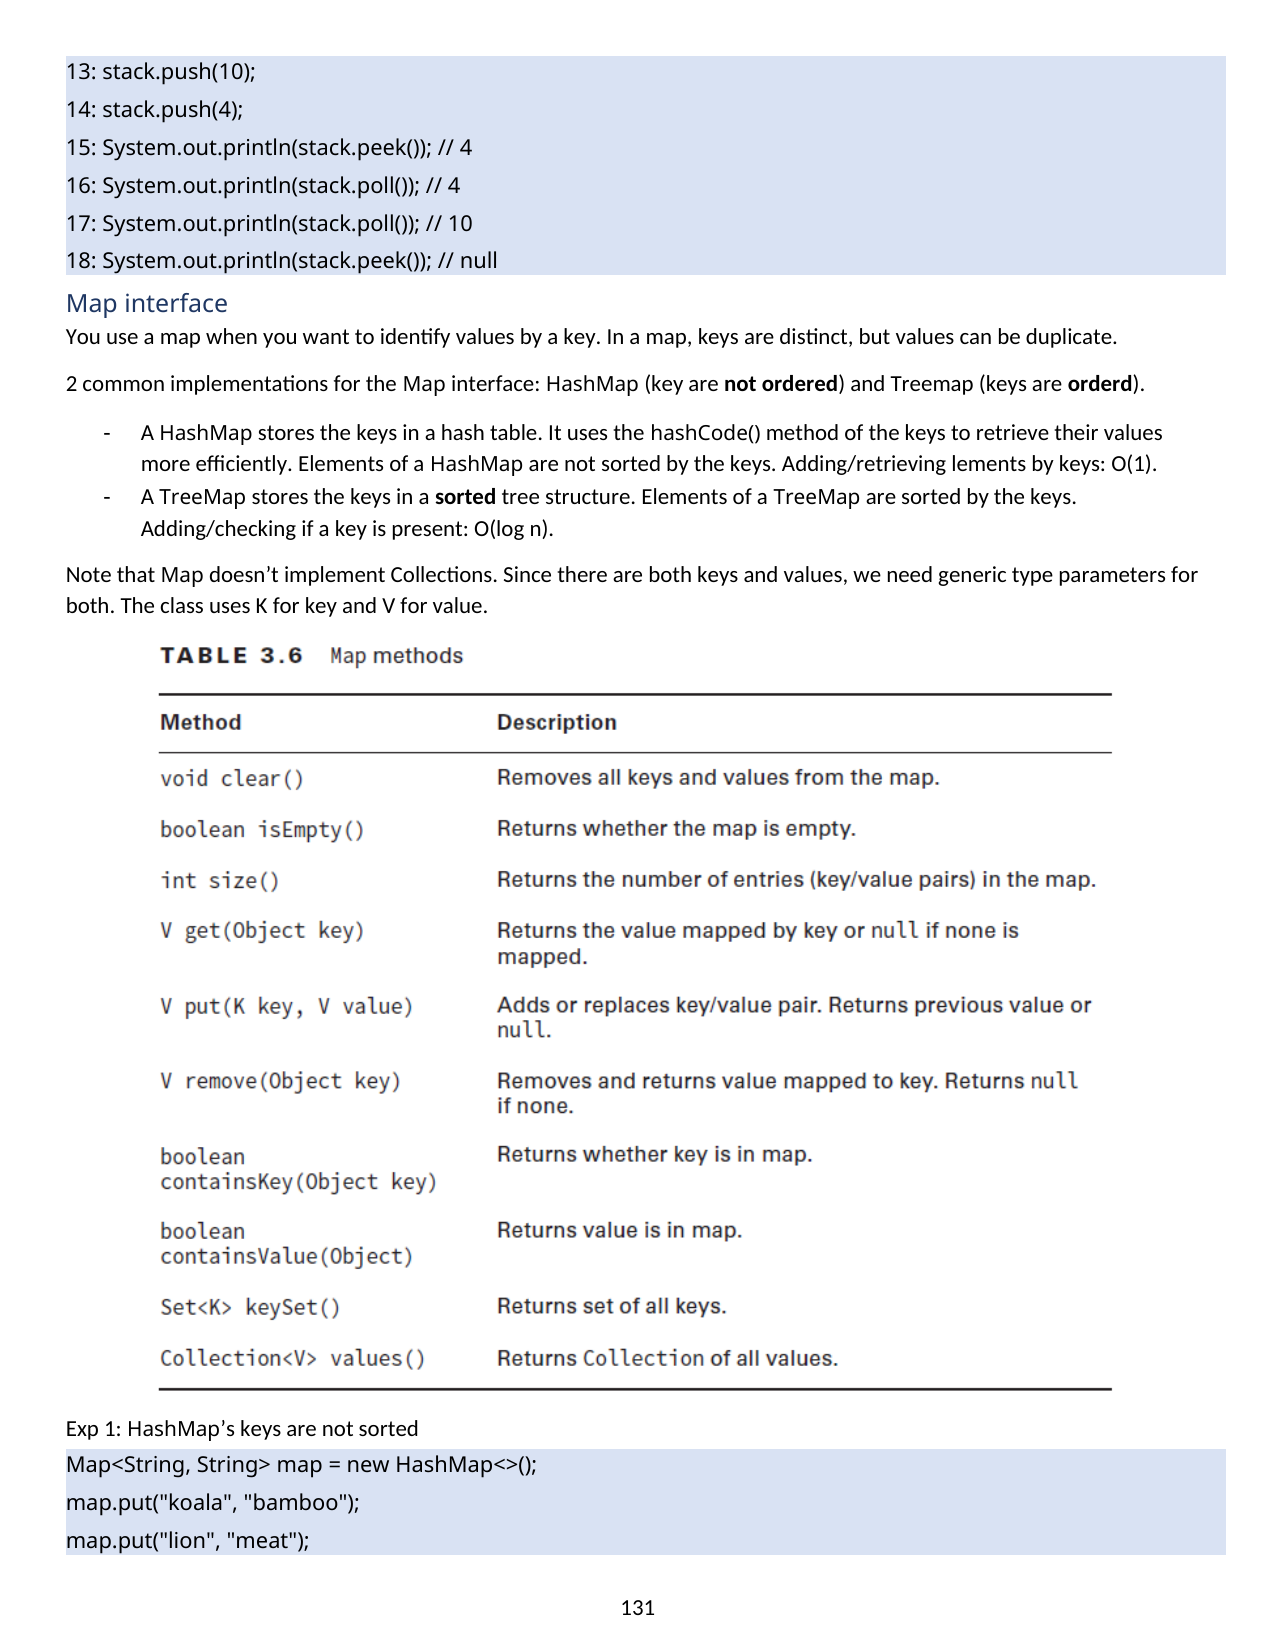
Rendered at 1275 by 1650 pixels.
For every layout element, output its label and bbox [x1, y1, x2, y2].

picture [142, 638, 1133, 1396]
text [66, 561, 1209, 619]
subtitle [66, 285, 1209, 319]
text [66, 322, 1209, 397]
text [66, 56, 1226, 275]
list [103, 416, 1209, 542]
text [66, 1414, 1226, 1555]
